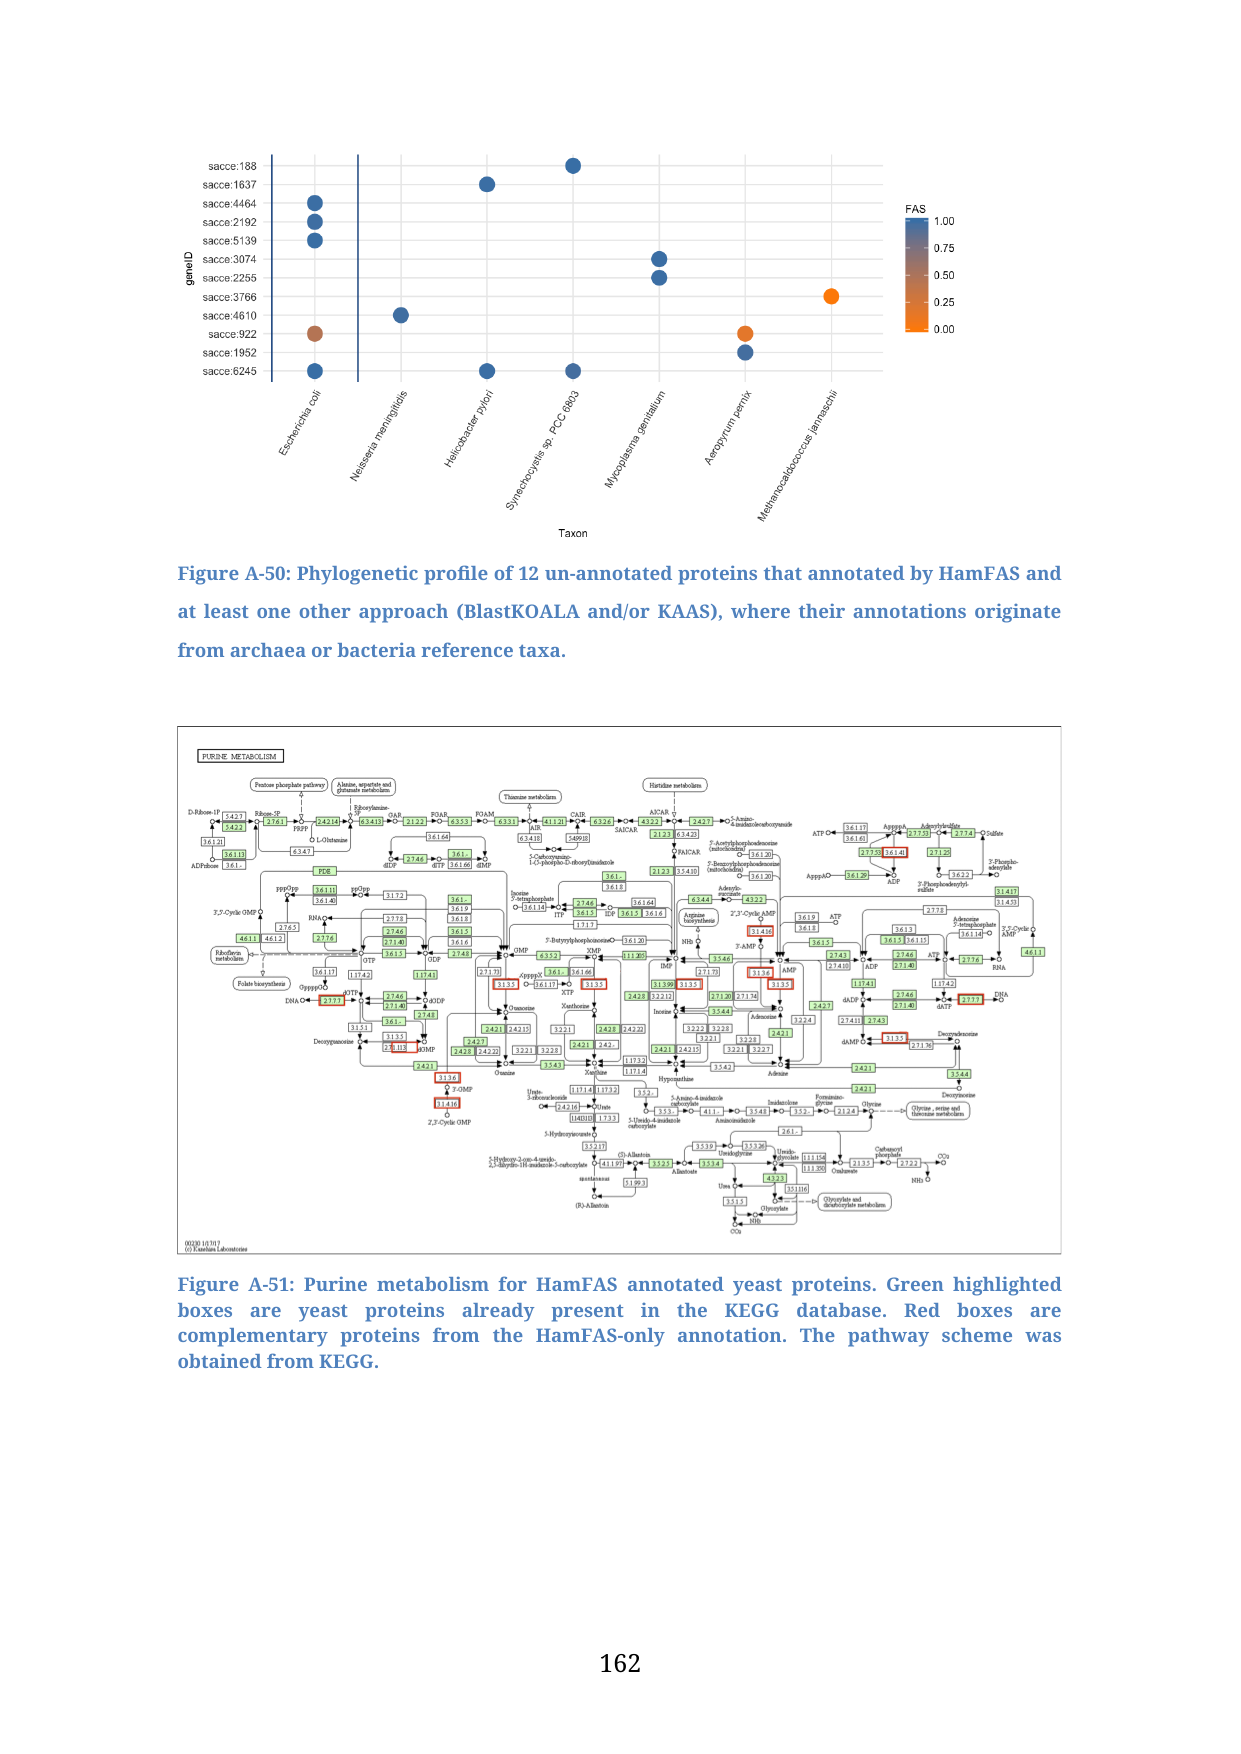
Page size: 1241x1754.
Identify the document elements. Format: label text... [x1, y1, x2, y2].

picture [177, 147, 969, 544]
picture [177, 726, 1062, 1255]
